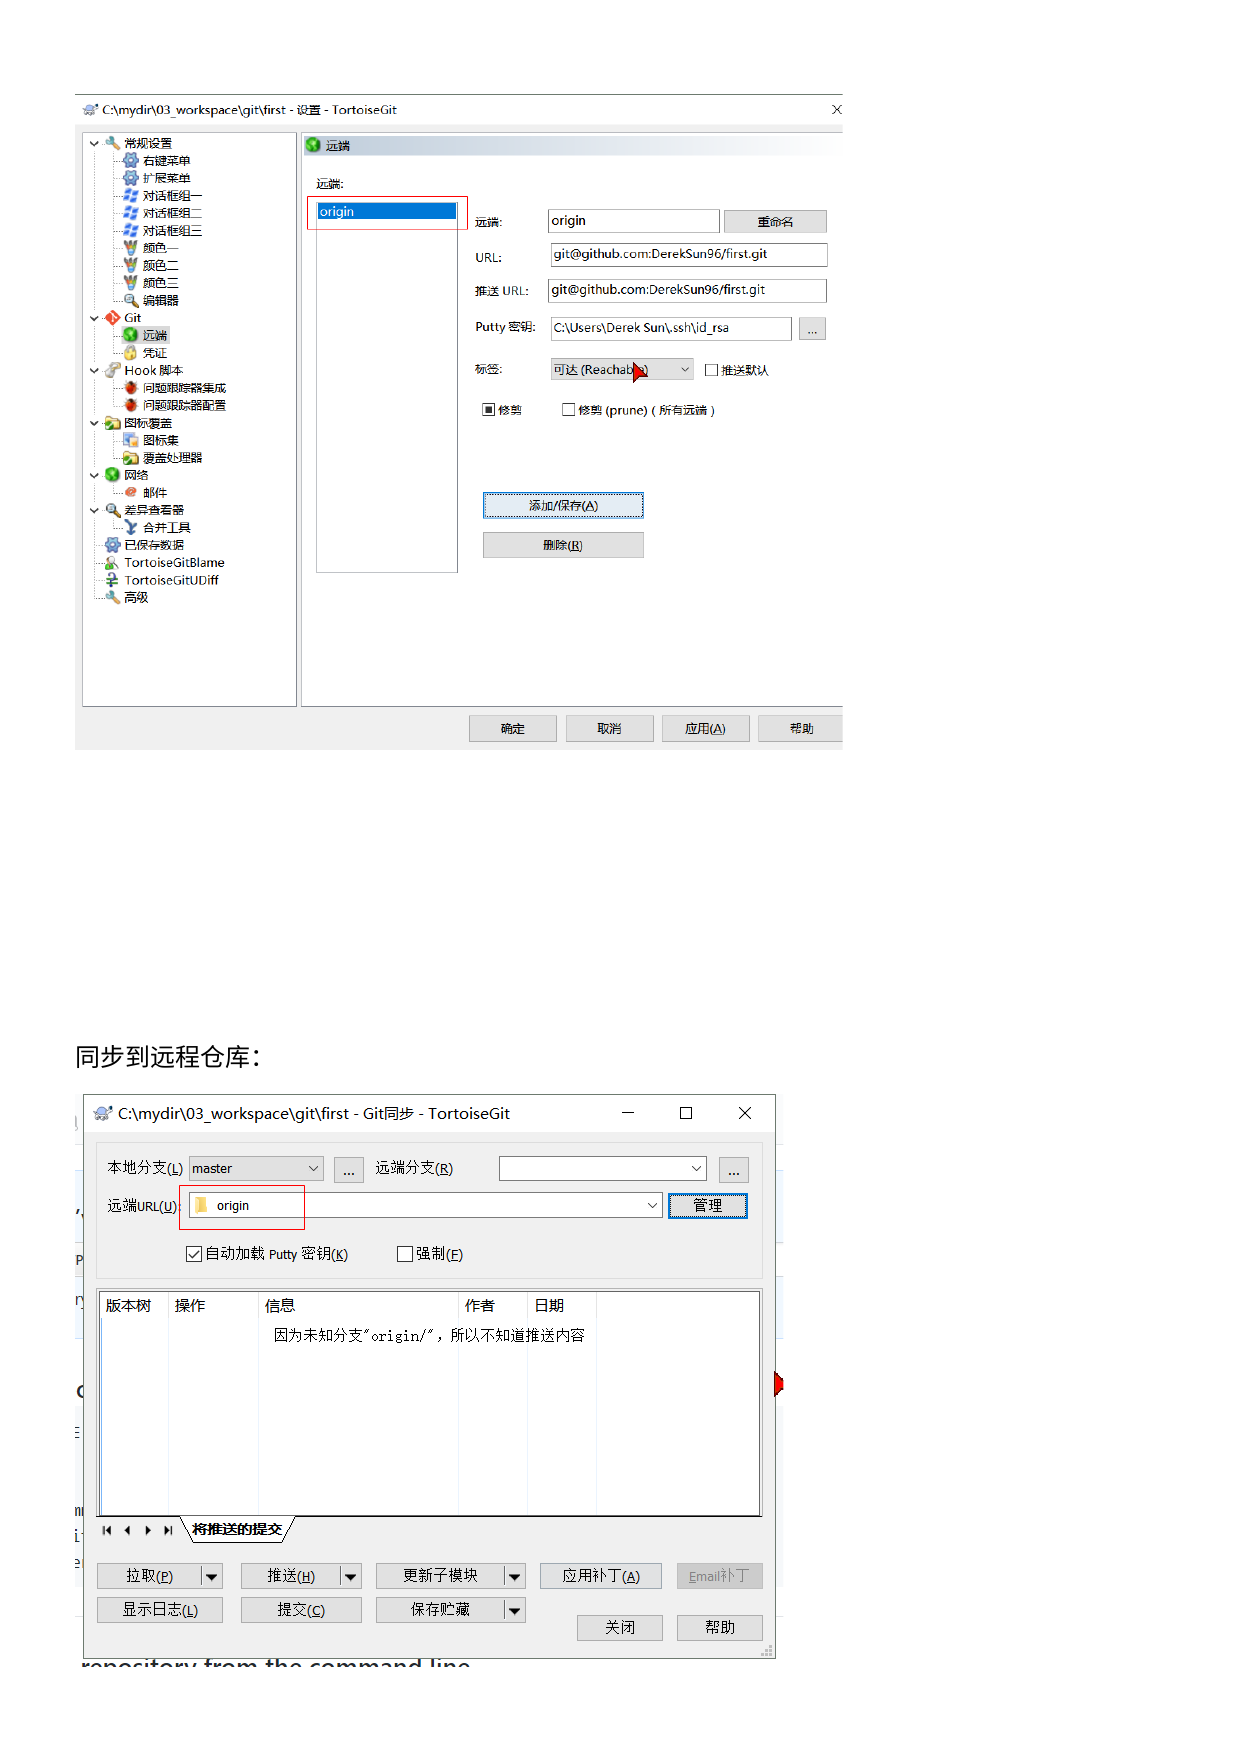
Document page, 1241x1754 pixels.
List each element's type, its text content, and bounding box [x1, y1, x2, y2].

text 同步到远程仓库： [75, 1023, 1165, 1088]
picture [75, 1094, 784, 1667]
picture [75, 94, 843, 750]
